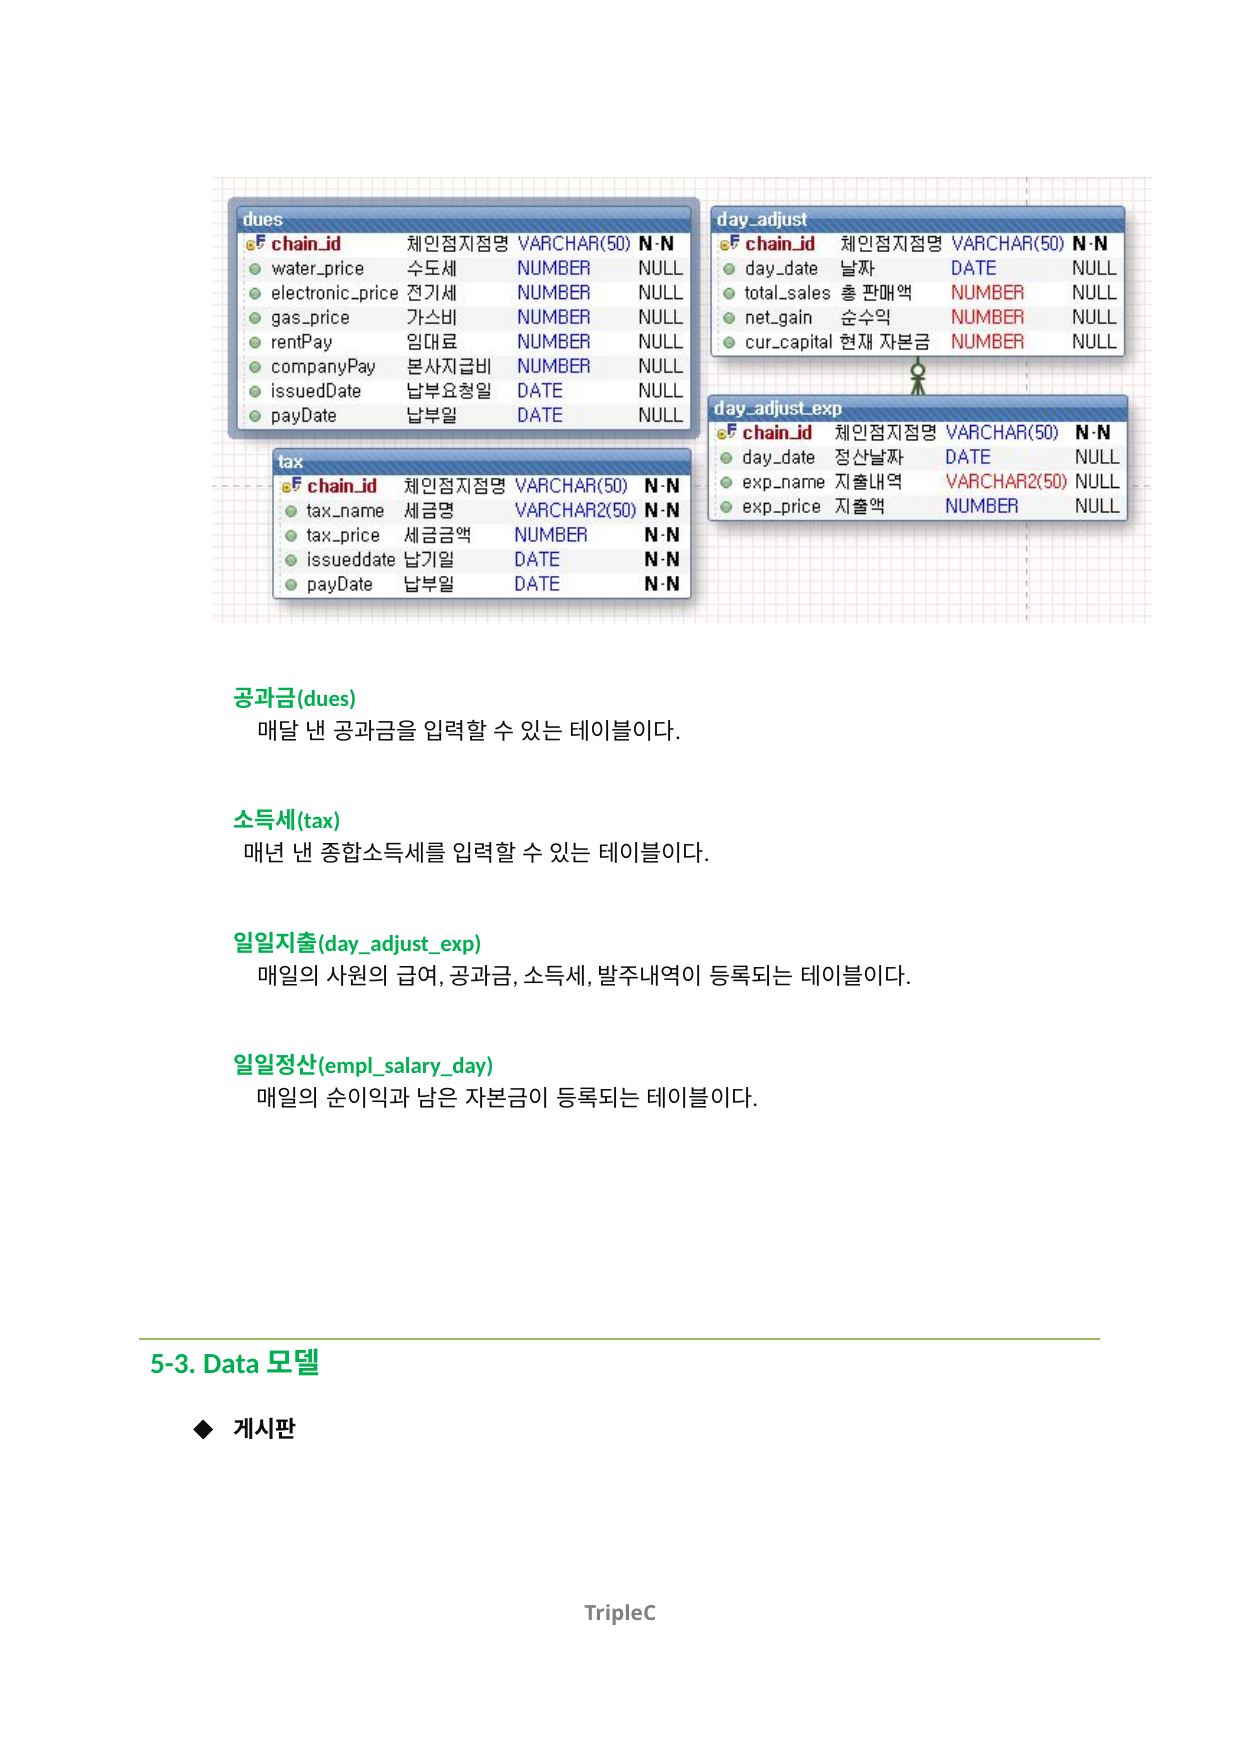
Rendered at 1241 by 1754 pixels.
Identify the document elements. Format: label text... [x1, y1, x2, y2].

picture [212, 177, 1153, 624]
list 게시판 [192, 1411, 1090, 1444]
text 일일정산(empl_salary_day) [150, 1047, 1090, 1080]
text 일일지출(day_adjust_exp) [150, 924, 1090, 958]
table_header 5-3. Data 모델 [139, 1340, 1100, 1382]
text 소득세(tax) [150, 802, 1090, 835]
text 매달 낸 공과금을 입력할 수 있는 테이블이다. [257, 713, 1090, 746]
text 매년 낸 종합소득세를 입력할 수 있는 테이블이다. [150, 835, 1090, 868]
text 매일의 사원의 급여, 공과금, 소득세, 발주내역이 등록되는 테이블이다. [257, 958, 1090, 991]
text 공과금(dues) [150, 679, 1090, 713]
text 매일의 순이익과 남은 자본금이 등록되는 테이블이다. [233, 1080, 1090, 1113]
